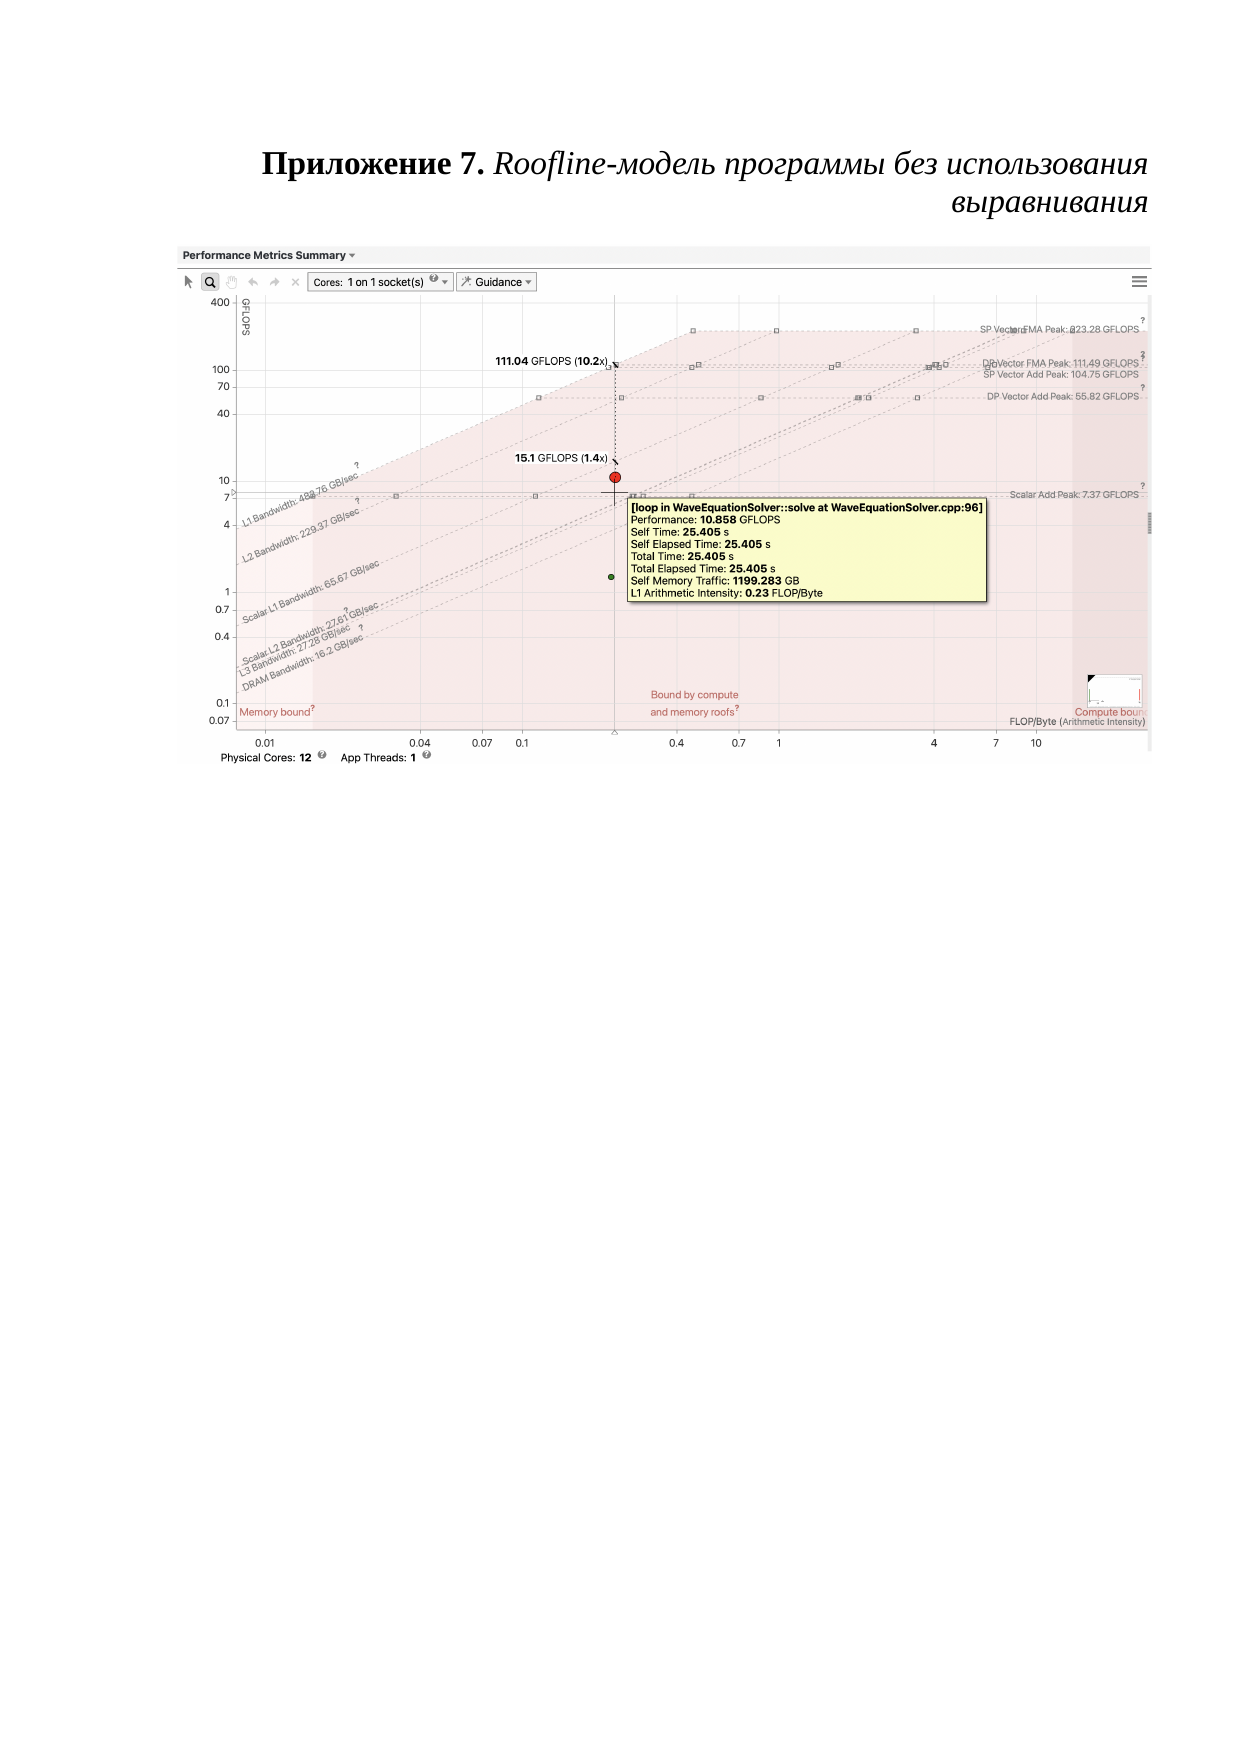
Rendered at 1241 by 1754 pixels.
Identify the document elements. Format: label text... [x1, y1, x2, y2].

subtitle Приложение 7. Roofline-модель программы без использования выравнивания [177, 143, 1152, 220]
picture [177, 244, 1152, 764]
